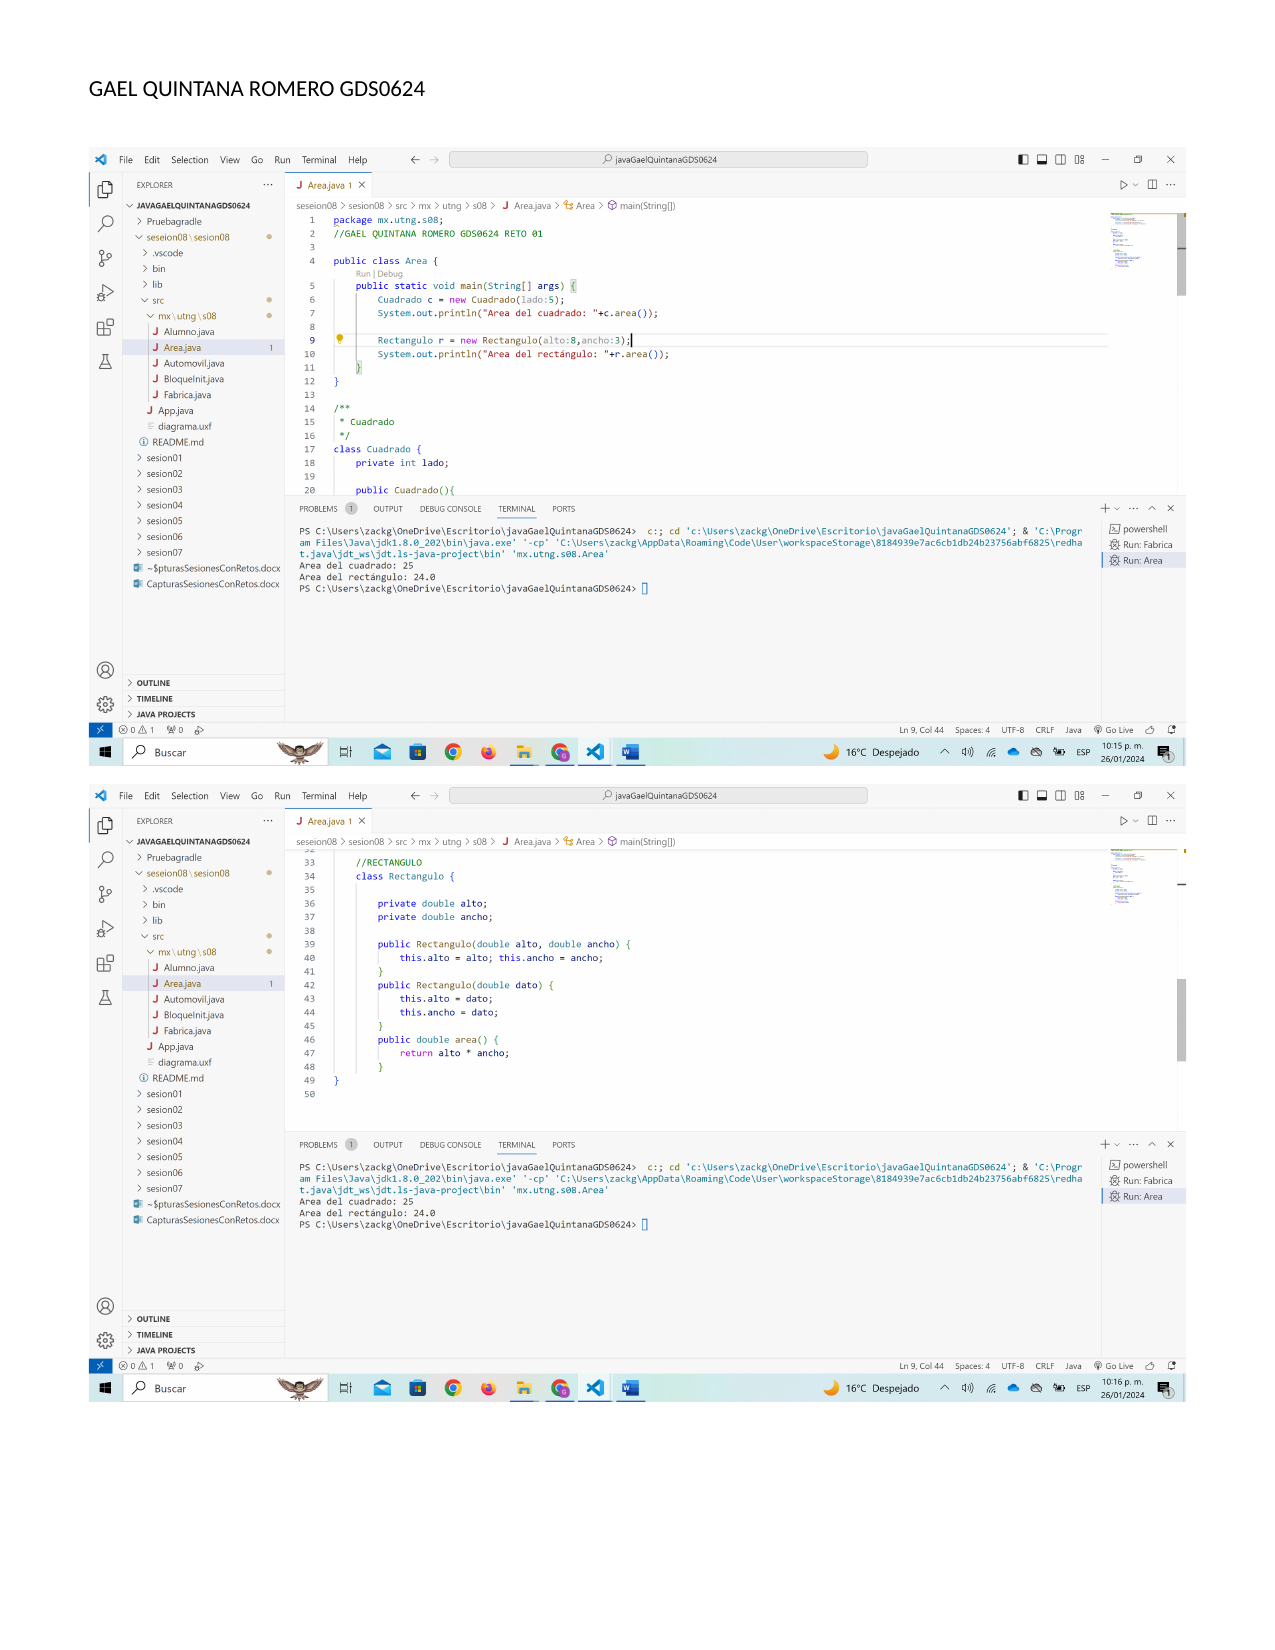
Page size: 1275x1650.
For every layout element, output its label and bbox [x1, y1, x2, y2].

picture [88, 784, 1187, 1402]
picture [88, 147, 1187, 766]
